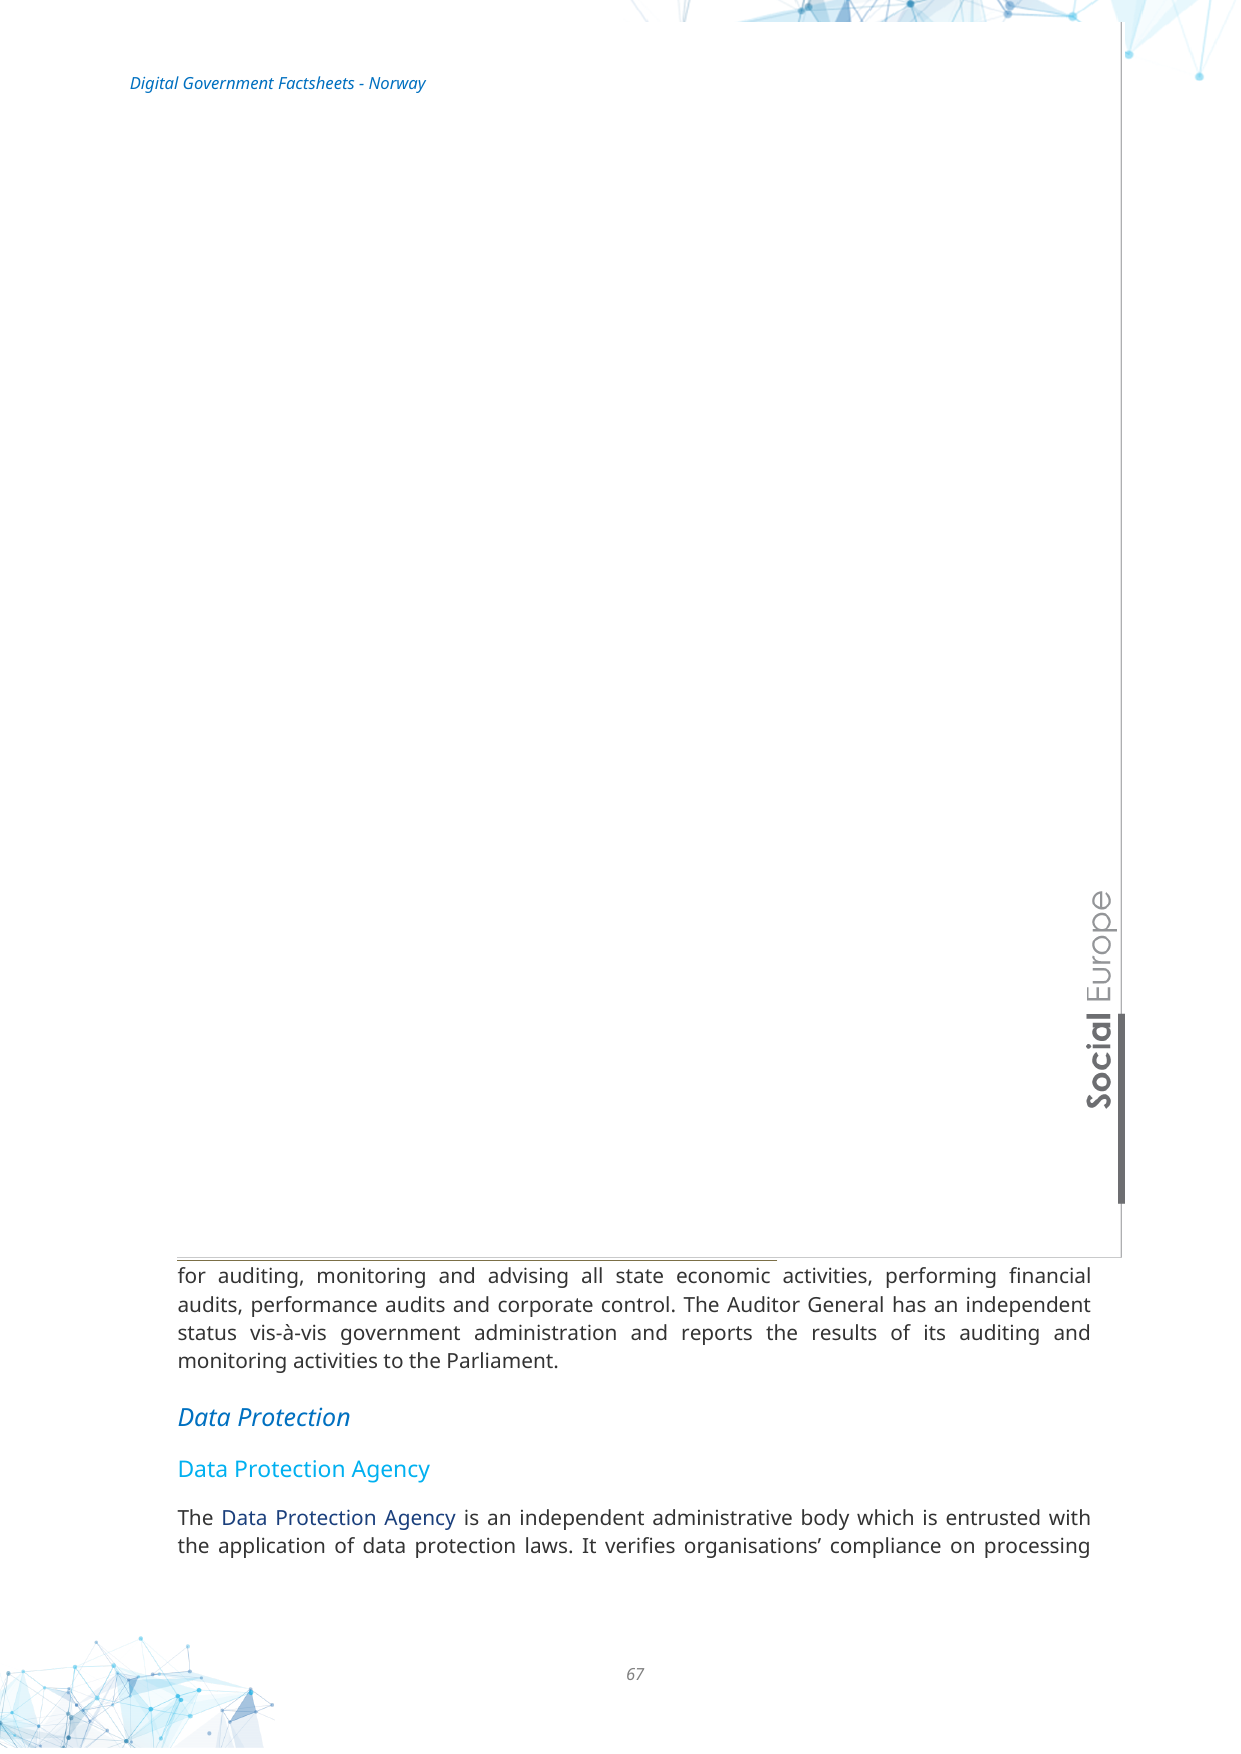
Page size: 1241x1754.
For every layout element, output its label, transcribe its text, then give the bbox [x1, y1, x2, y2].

text The Data Protection Agency is an independent administrative body which is entrusted with the application of data protection laws. It verifies organisations’ compliance on processing personal data, regulates the processing of sensitive data through licences and advises on matters on the protection of privacy. [177, 1503, 1092, 1560]
text The Office of the Auditor General ensures that the community's resources and assets are used and administered in compliance with the decisions of the Parliament. It is responsible for auditing, monitoring and advising all state economic activities, performing financial audits, performance audits and corporate control. The Auditor General has an independent status vis-à-vis government administration and reports the results of its auditing and monitoring activities to the Parliament. [177, 1261, 1092, 1375]
subtitle Data Protection Agency [177, 1453, 1092, 1484]
picture [177, 22, 1125, 1258]
subtitle Data Protection [177, 1400, 1092, 1434]
